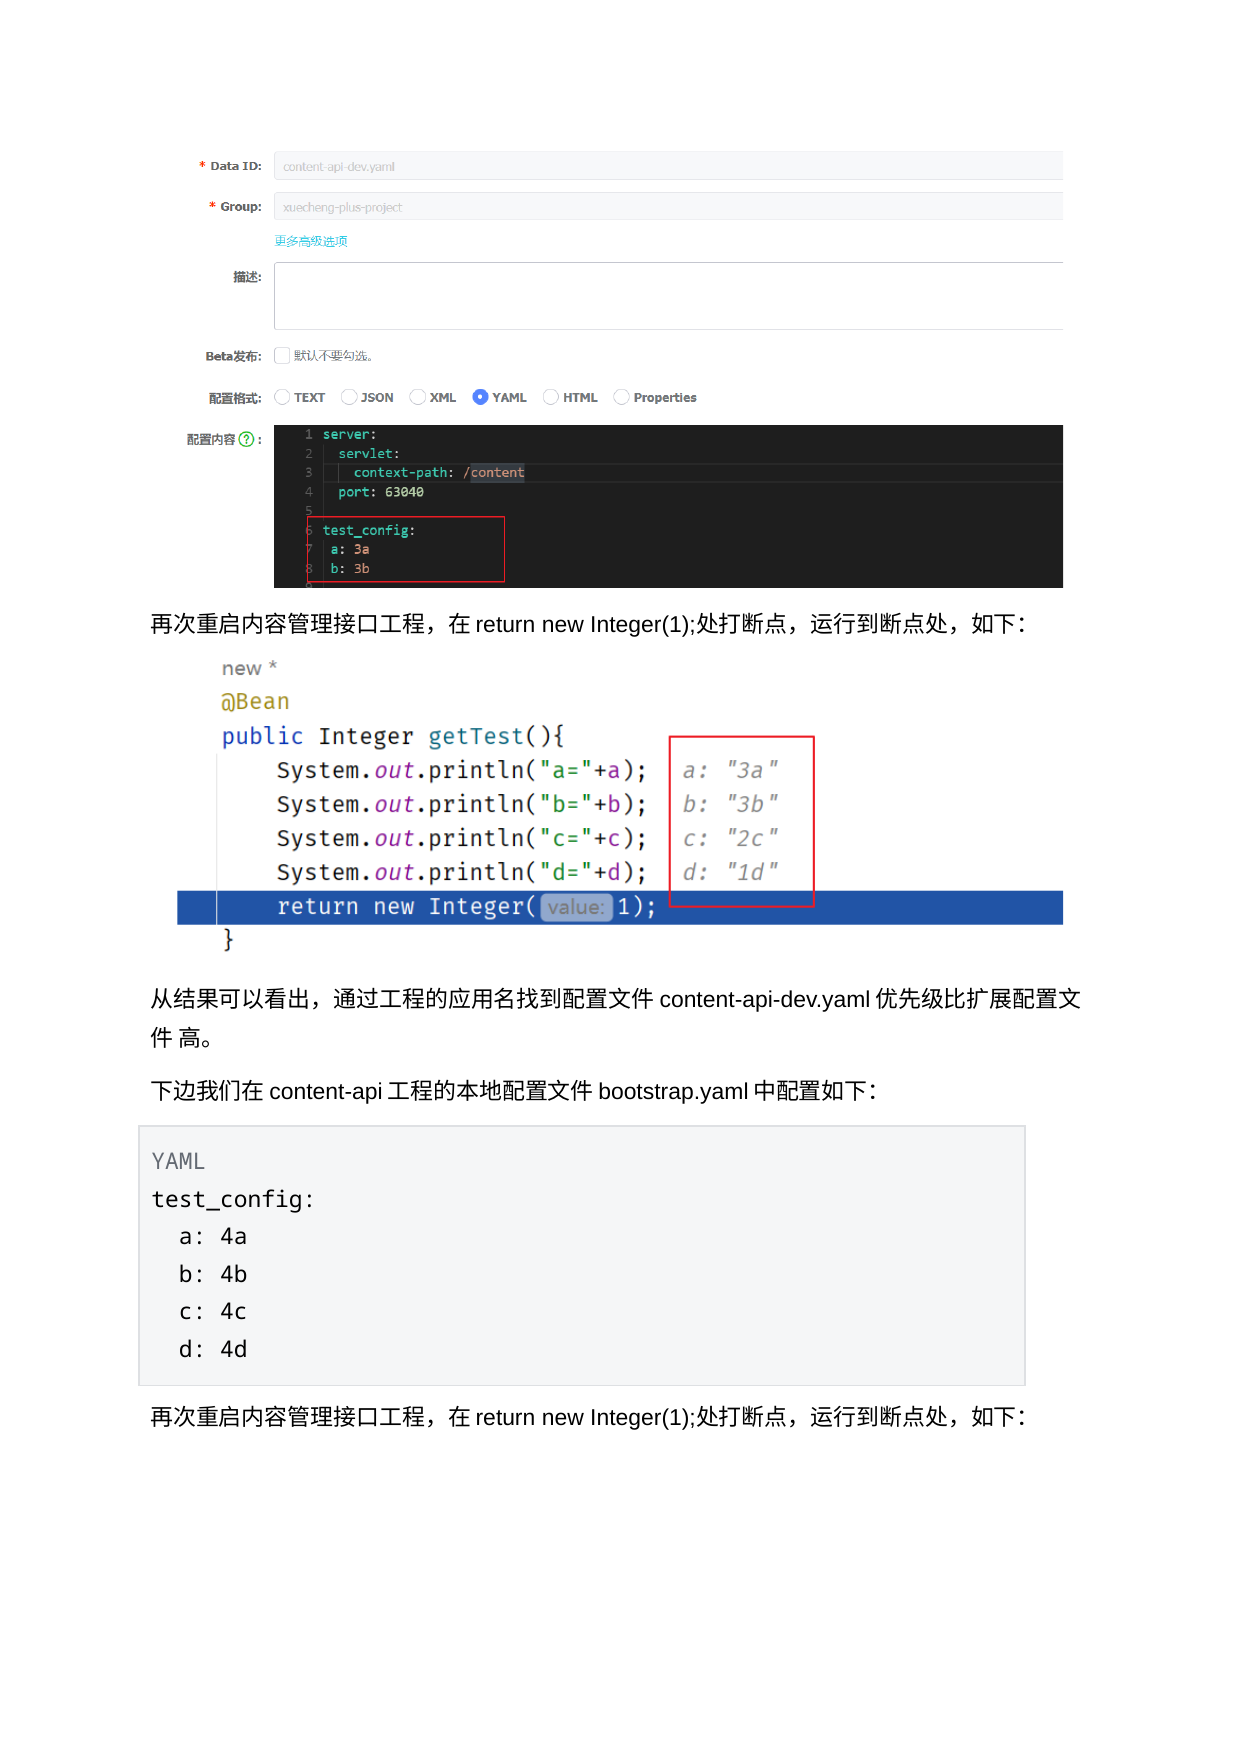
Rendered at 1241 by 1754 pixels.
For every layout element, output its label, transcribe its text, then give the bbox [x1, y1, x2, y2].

text 从结果可以看出，通过工程的应用名找到配置文件 content-api-dev.yaml优先级比扩展配置文件 高。 [150, 981, 1090, 1053]
picture [177, 657, 1064, 963]
table_header YAML test_config: a: 4a b: 4b c: 4c d: 4d [140, 1127, 1024, 1385]
text 再次重启内容管理接口工程，在return new Integer(1);处打断点，运行到断点处，如下： [150, 1399, 1090, 1432]
text 下边我们在content-api工程的本地配置文件bootstrap.yaml中配置如下： [150, 1073, 1090, 1106]
picture [177, 150, 1064, 588]
text 再次重启内容管理接口工程，在return new Integer(1);处打断点，运行到断点处，如下： [150, 606, 1090, 639]
